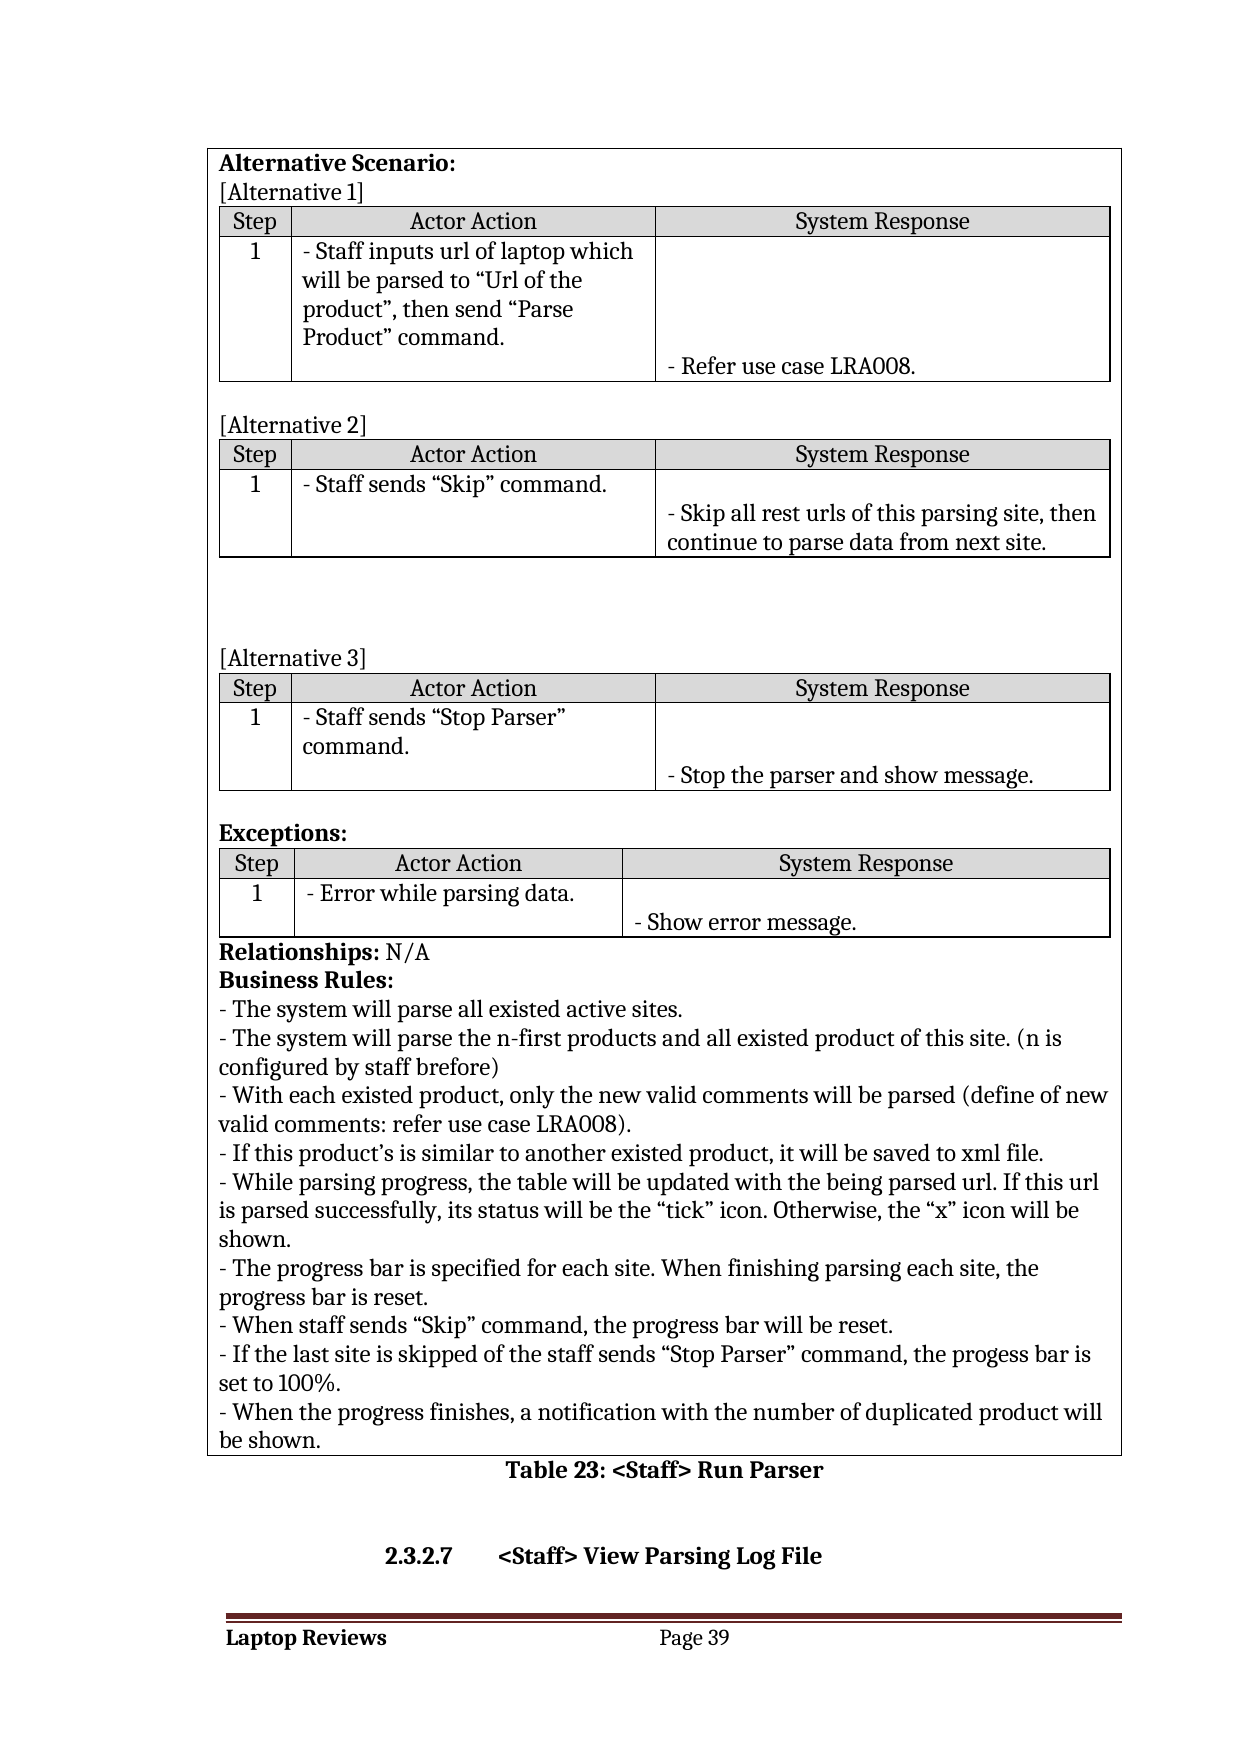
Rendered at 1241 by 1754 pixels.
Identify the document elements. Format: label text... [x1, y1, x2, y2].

subtitle <Staff> View Parsing Log File [385, 1542, 1122, 1571]
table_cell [208, 149, 1121, 1455]
subtitle Table 23: <Staff> Run Parser [207, 1456, 1122, 1485]
